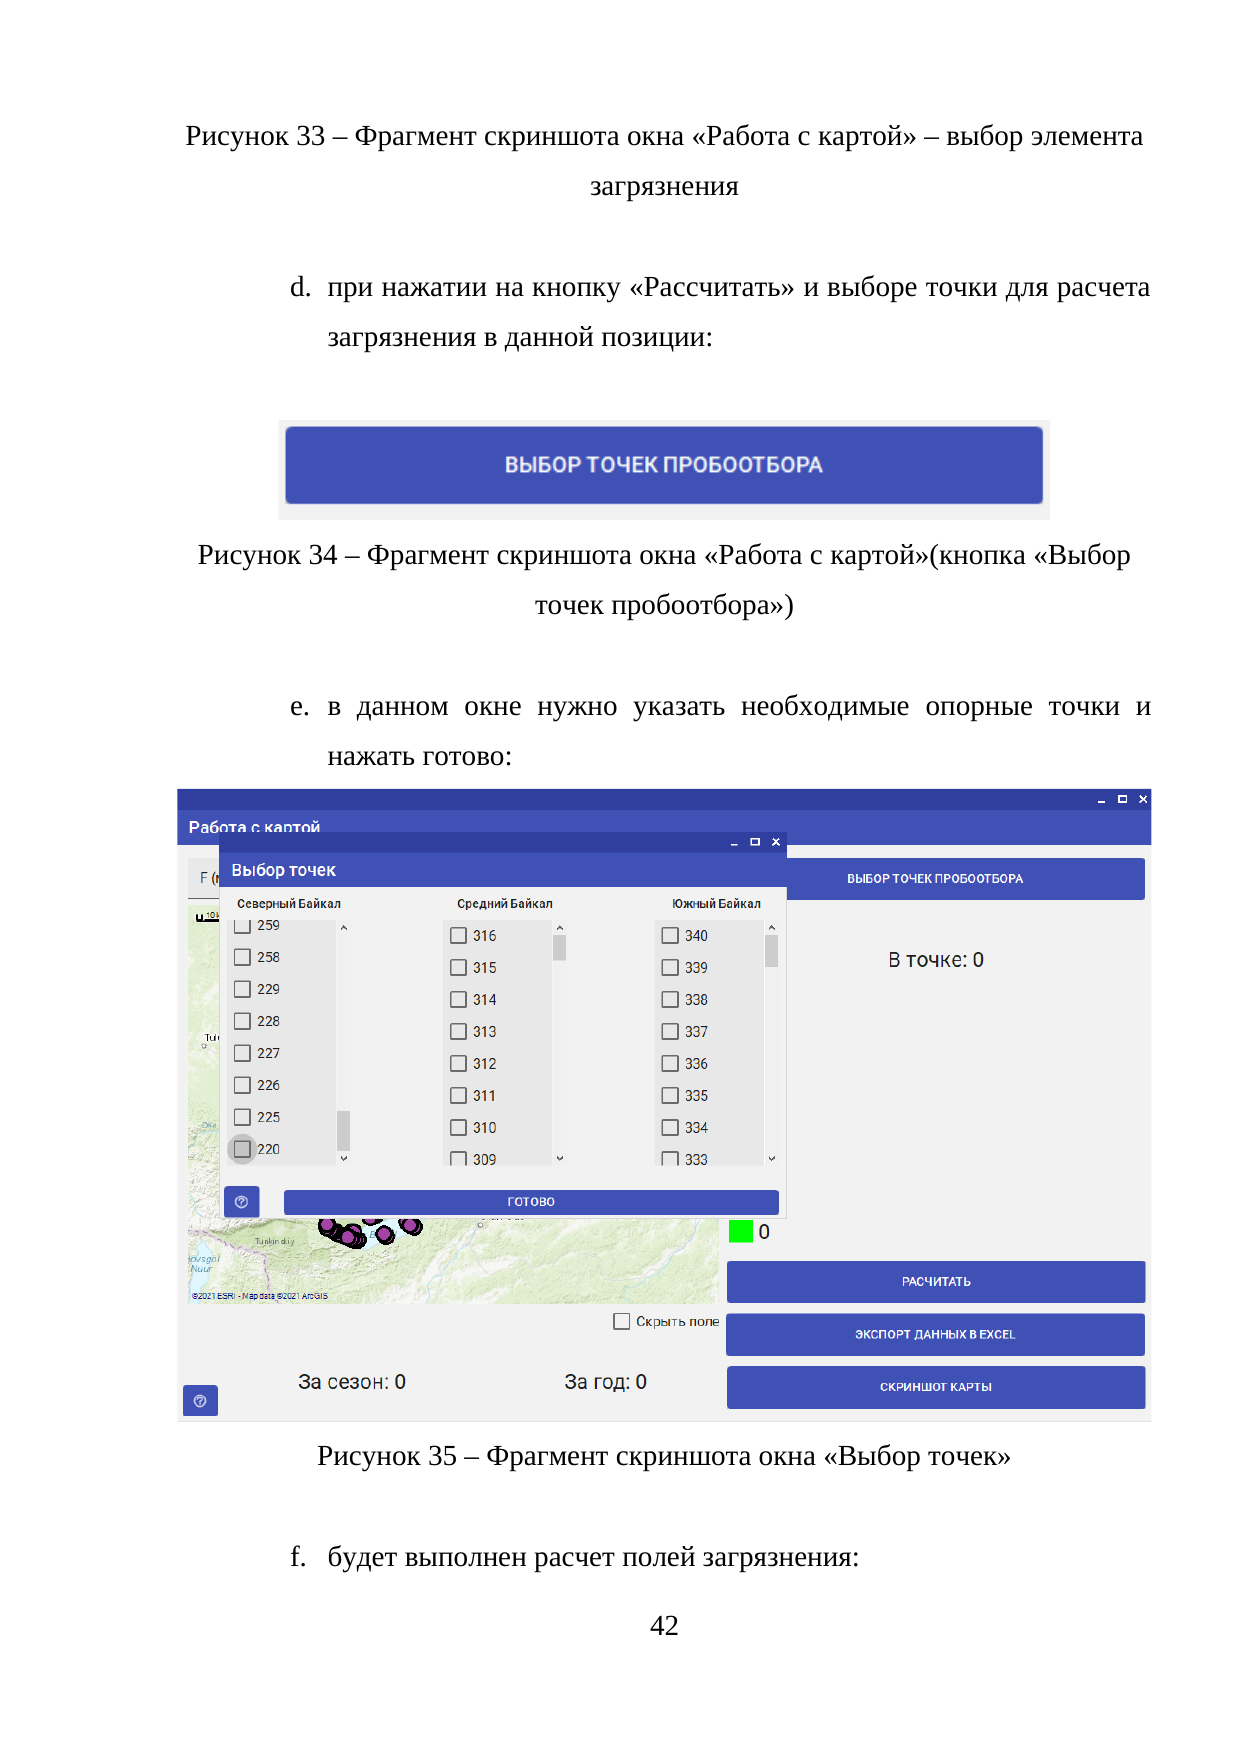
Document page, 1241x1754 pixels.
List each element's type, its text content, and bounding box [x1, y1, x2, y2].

picture [278, 420, 1051, 520]
list при нажатии на кнопку «Рассчитать» и выборе точки для расчета загрязнения в данной позиции: [290, 269, 1152, 353]
list будет выполнен расчет полей загрязнения: [290, 1539, 1152, 1572]
list в данном окне нужно указать необходимые опорные точки и нажать готово: [290, 688, 1152, 772]
text Рисунок 35 – Фрагмент скриншота окна «Выбор точек» [177, 1438, 1152, 1472]
text Рисунок 34 – Фрагмент скриншота окна «Работа с картой»(кнопка «Выбор точек пробоотбора») [177, 537, 1152, 621]
text Рисунок 33 – Фрагмент скриншота окна «Работа с картой» – выбор элемента загрязнения [177, 118, 1152, 202]
picture [177, 788, 1152, 1422]
